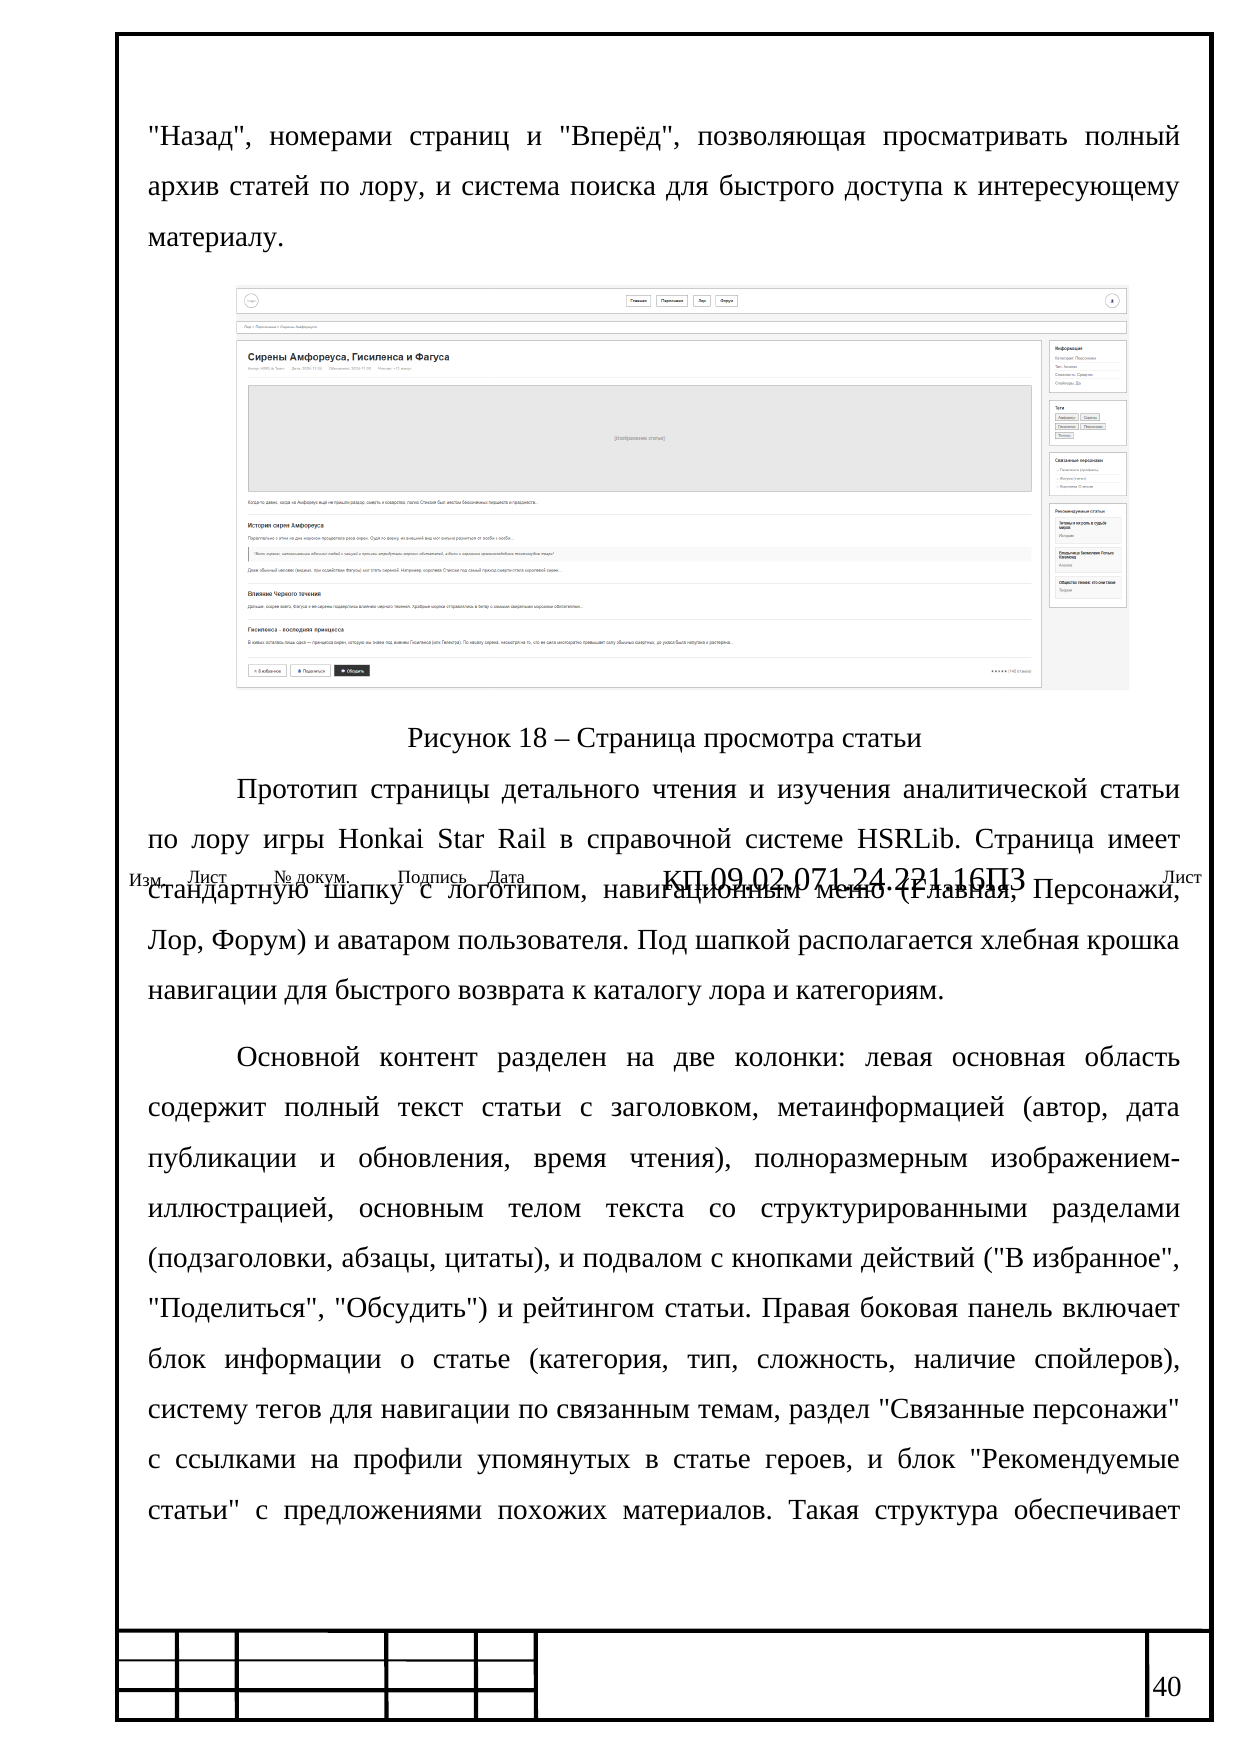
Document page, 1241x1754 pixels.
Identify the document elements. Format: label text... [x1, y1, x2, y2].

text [148, 118, 1181, 252]
text Прототип страницы детального чтения и изучения аналитической статьи по лору игры Honkai Star Rail в справочной системе HSRLib. Страница имеет стандартную шапку с логотипом, навигационным меню (Главная, Персонажи, Лор, Форум) и аватаром пользователя. Под шапкой располагается хлебная крошка навигации для быстрого возврата к каталогу лора и категориям. [148, 771, 1181, 1006]
picture [236, 285, 1130, 690]
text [148, 1039, 1181, 1525]
text Рисунок 18 – Страница просмотра статьи [148, 721, 1181, 754]
